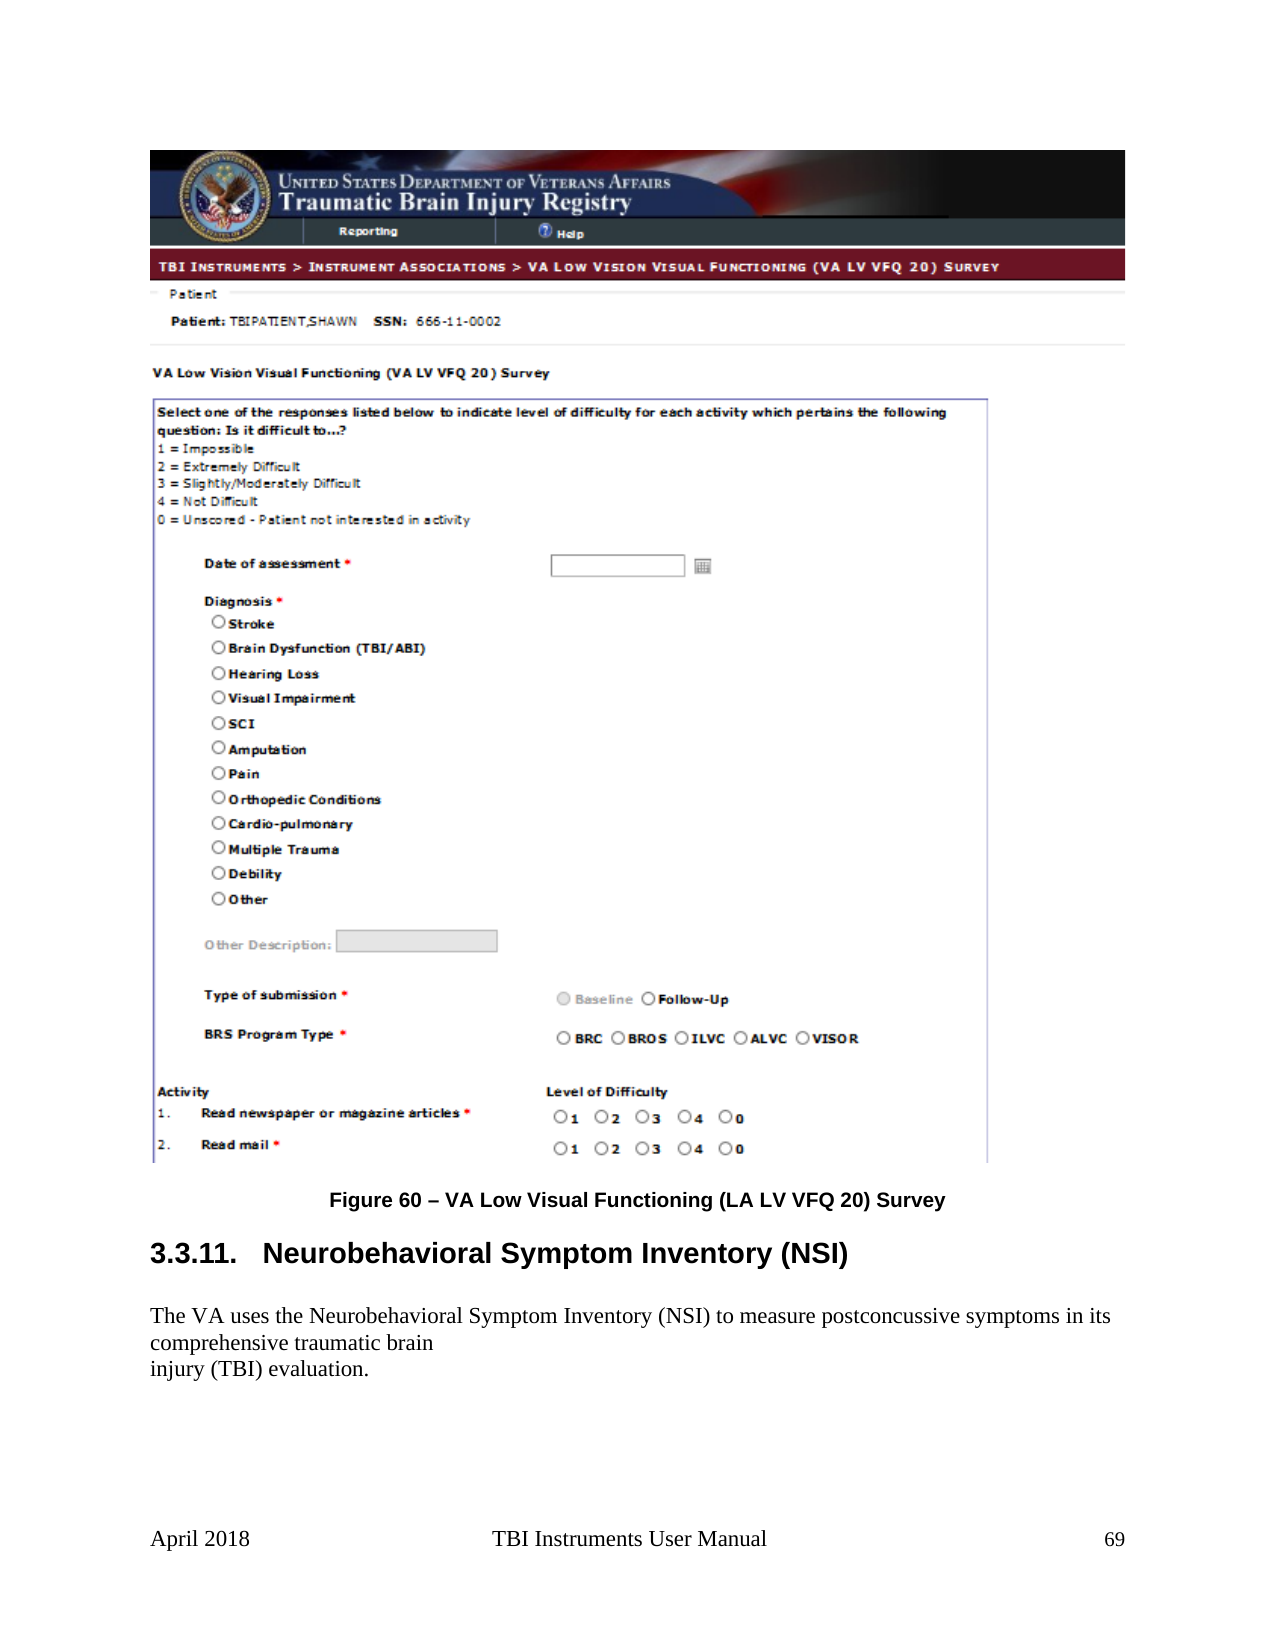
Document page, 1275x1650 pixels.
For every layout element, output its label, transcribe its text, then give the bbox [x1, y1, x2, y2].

picture [150, 150, 1125, 1163]
subtitle Neurobehavioral Symptom Inventory (NSI) [150, 1236, 1125, 1270]
text Figure 60 – VA Low Visual Functioning (LA LV VFQ 20) Survey [150, 1187, 1125, 1211]
text The VA uses the Neurobehavioral Symptom Inventory (NSI) to measure postconcussive symptoms in its comprehensive traumatic brain [150, 1303, 1125, 1355]
text injury (TBI) evaluation. [150, 1355, 1125, 1382]
